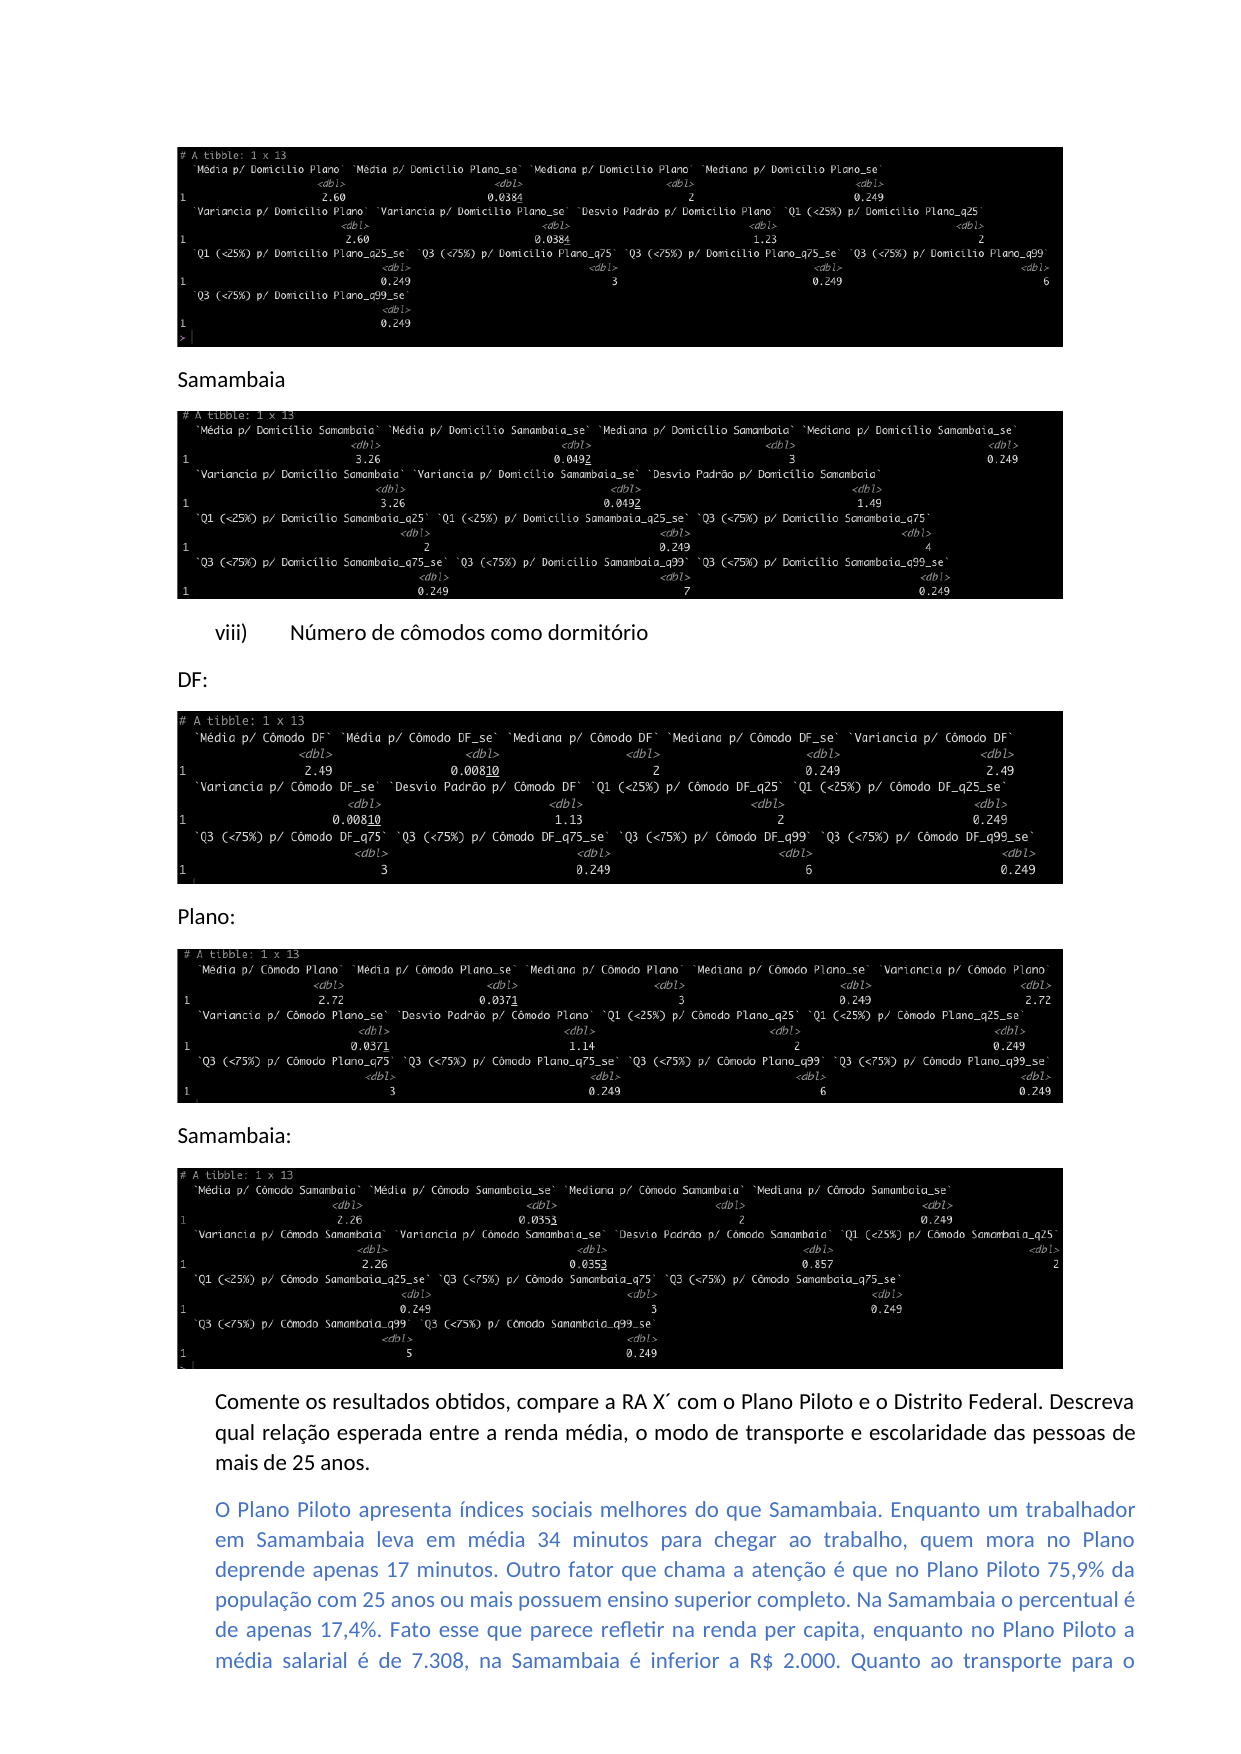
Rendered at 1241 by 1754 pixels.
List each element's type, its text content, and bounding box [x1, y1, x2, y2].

text Plano: [177, 902, 1137, 930]
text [215, 1495, 1137, 1674]
text DF: [177, 665, 1137, 693]
picture [177, 711, 1063, 884]
text Samambaia: [177, 1121, 1137, 1149]
list Número de cômodos como dormitório [215, 618, 1137, 646]
text Samambaia [177, 365, 1137, 393]
text Comente os resultados obtidos, compare a RA X´ com o Plano Piloto e o Distrito Federal. Descreva qual relação esperada entre a renda média, o modo de transporte e escolaridade das pessoas de mais de 25 anos. [215, 1387, 1137, 1476]
picture [177, 147, 1063, 347]
picture [177, 949, 1063, 1103]
picture [177, 1168, 1063, 1369]
picture [177, 411, 1063, 599]
